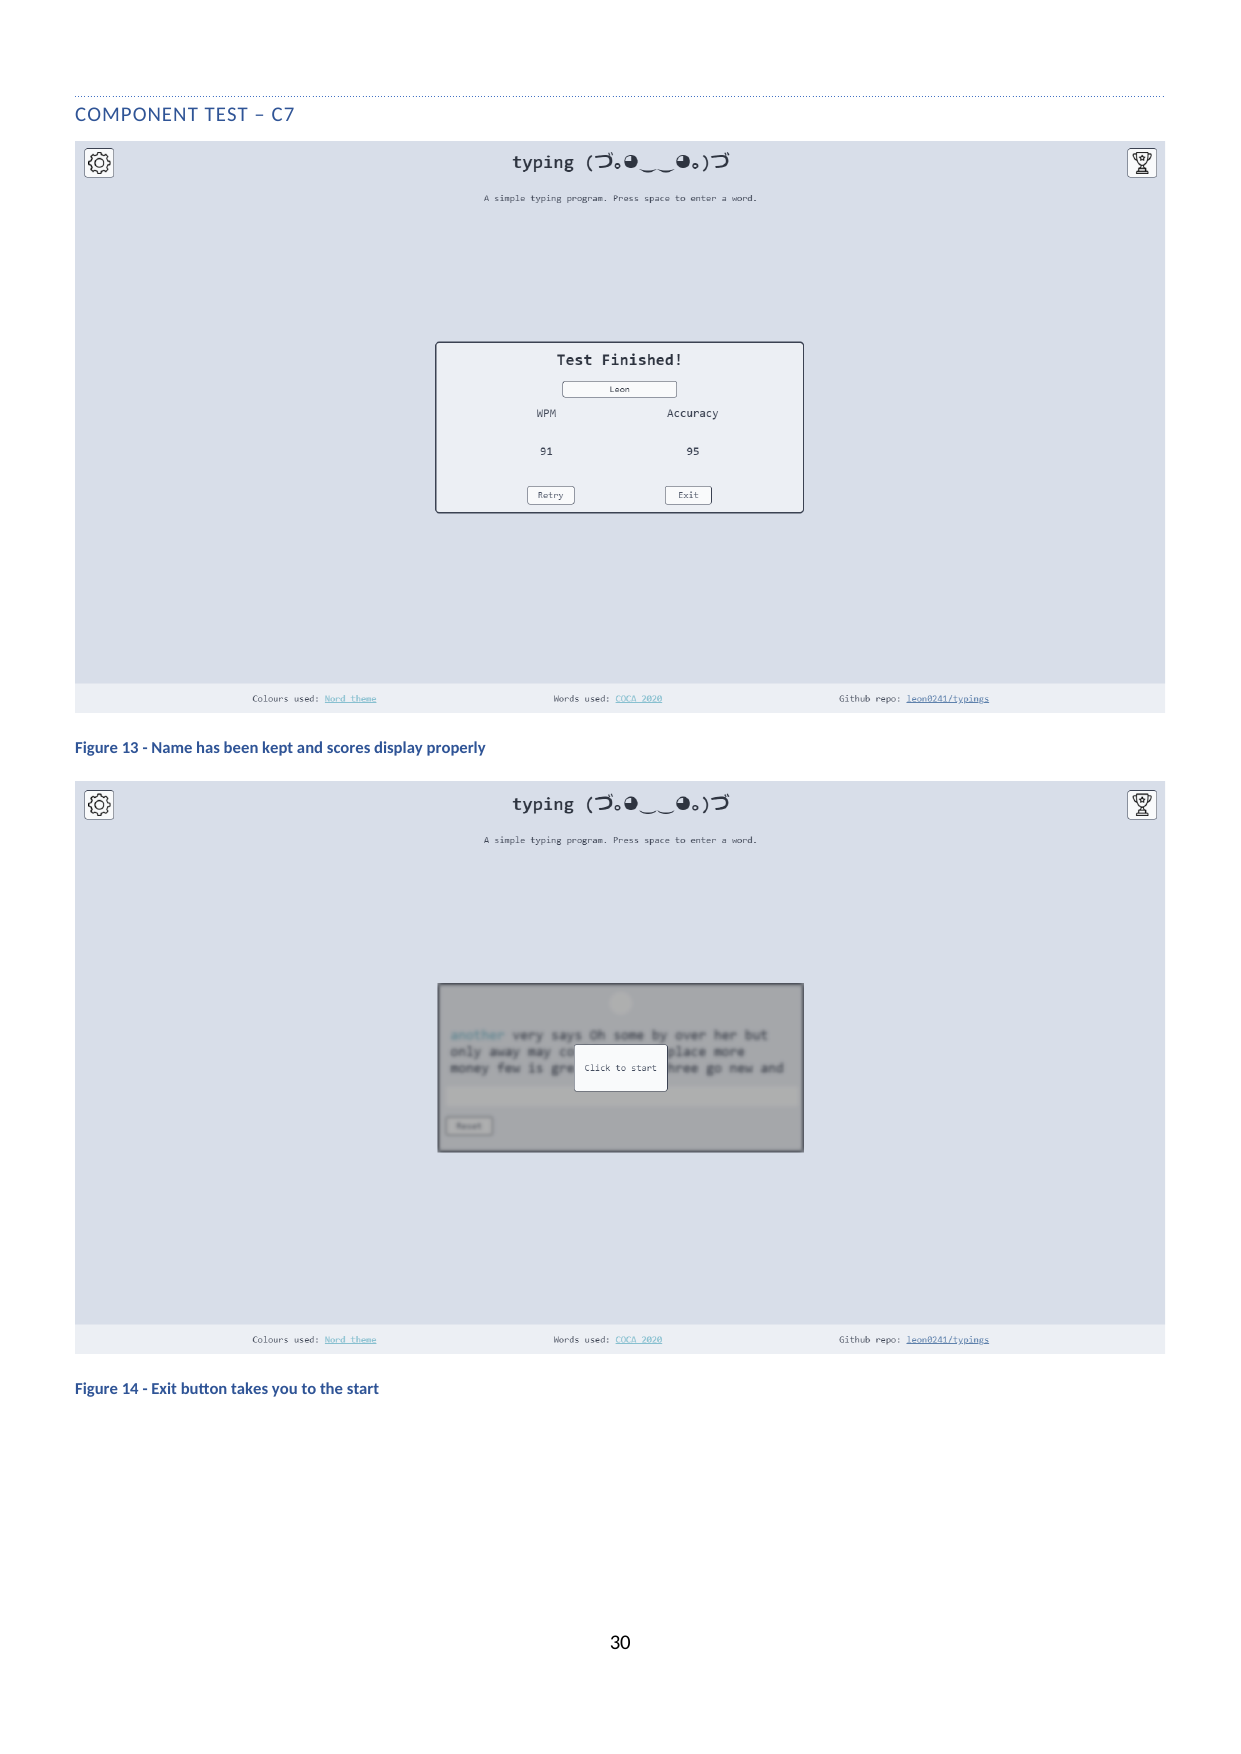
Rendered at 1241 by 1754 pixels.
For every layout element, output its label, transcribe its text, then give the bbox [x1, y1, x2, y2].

picture [75, 141, 1166, 713]
subtitle Component Test – C7 [75, 96, 1165, 127]
picture [75, 781, 1166, 1354]
